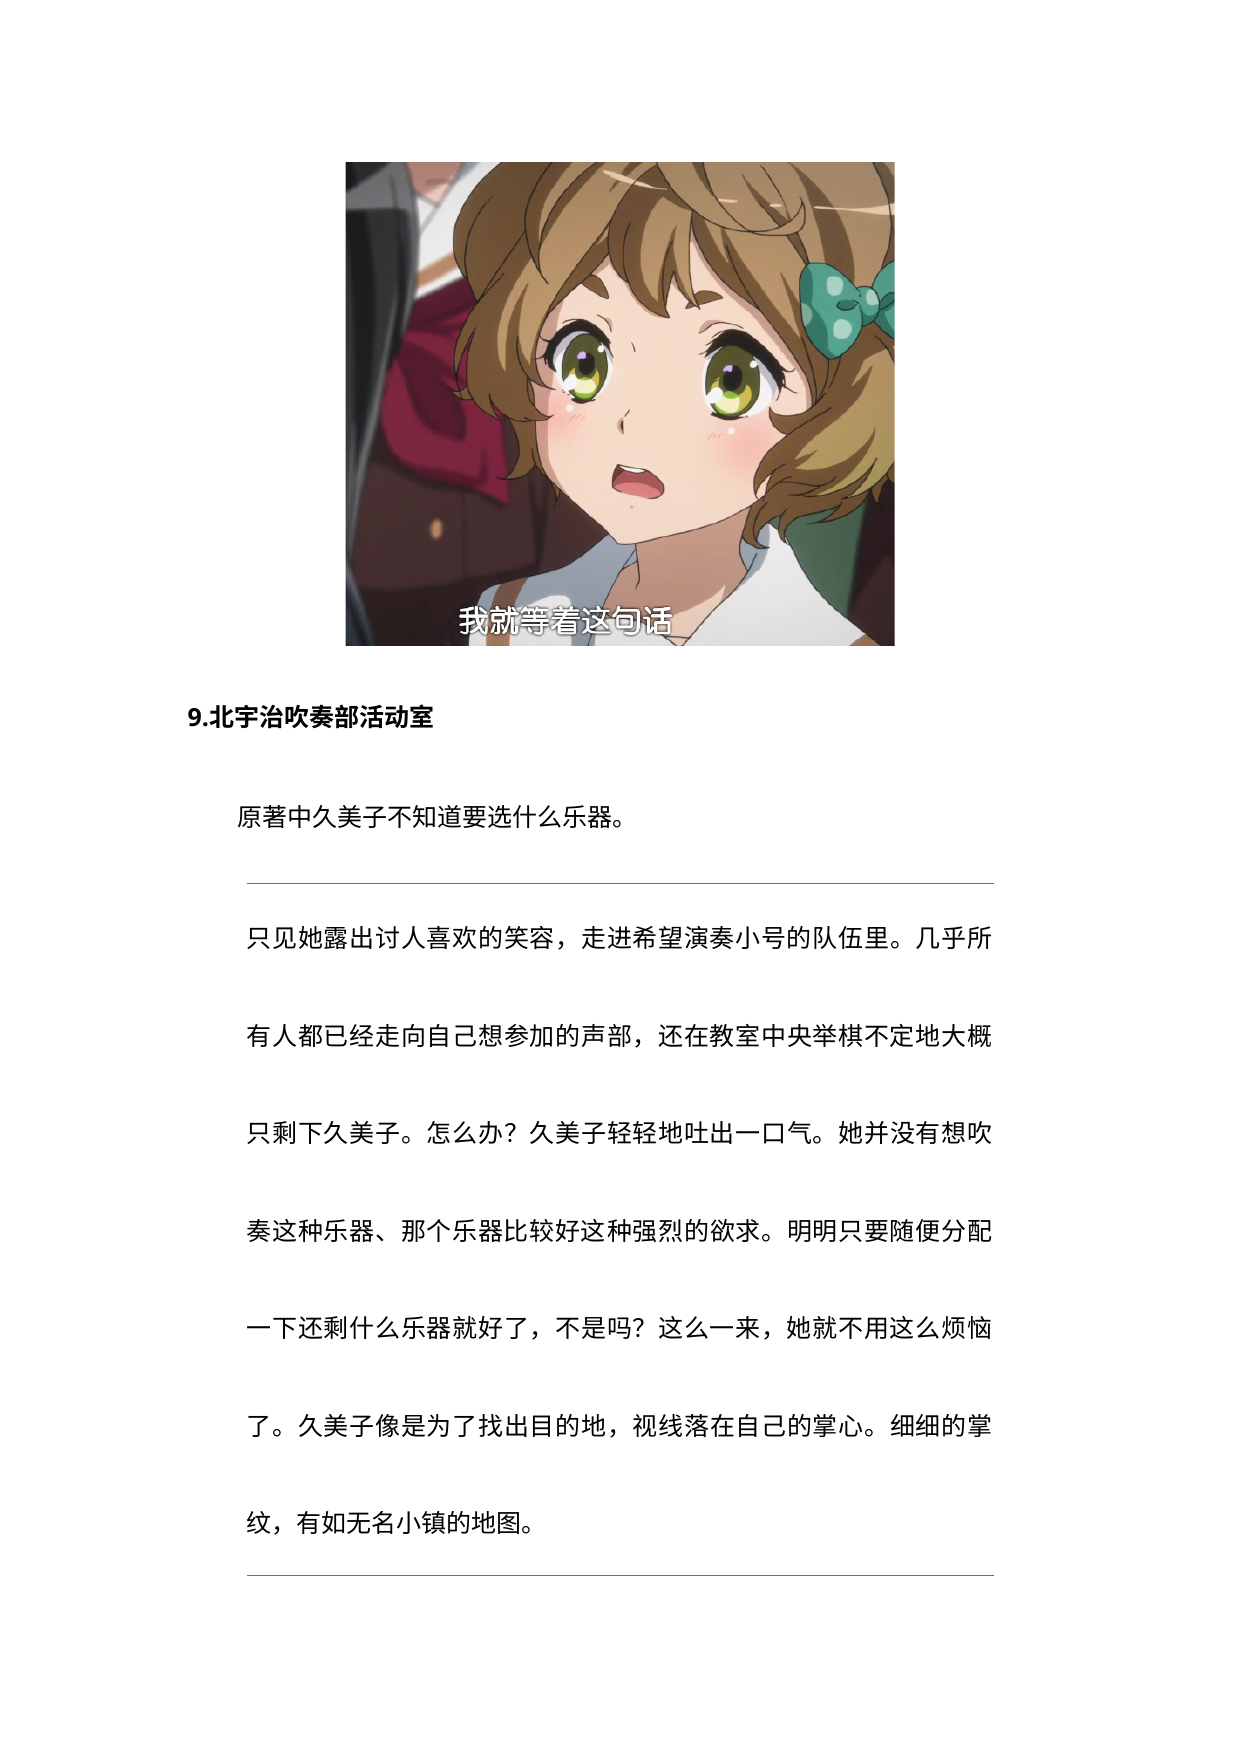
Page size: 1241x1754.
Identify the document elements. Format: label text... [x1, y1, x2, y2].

text 原著中久美子不知道要选什么乐器。 [187, 783, 1053, 848]
picture [345, 162, 895, 646]
subtitle 北宇治吹奏部活动室 [187, 683, 1053, 748]
text 只见她露出讨人喜欢的笑容，走进希望演奏小号的队伍里。几乎所有人都已经走向自己想参加的声部，还在教室中央举棋不定地大概只剩下久美子。怎么办？久美子轻轻地吐出一口气。她并没有想吹奏这种乐器、那个乐器比较好这种强烈的欲求。明明只要随便分配一下还剩什么乐器就好了，不是吗？这么一来，她就不用这么烦恼了。久美子像是为了找出目的地，视线落在自己的掌心。细细的掌纹，有如无名小镇的地图。 [247, 884, 994, 1575]
